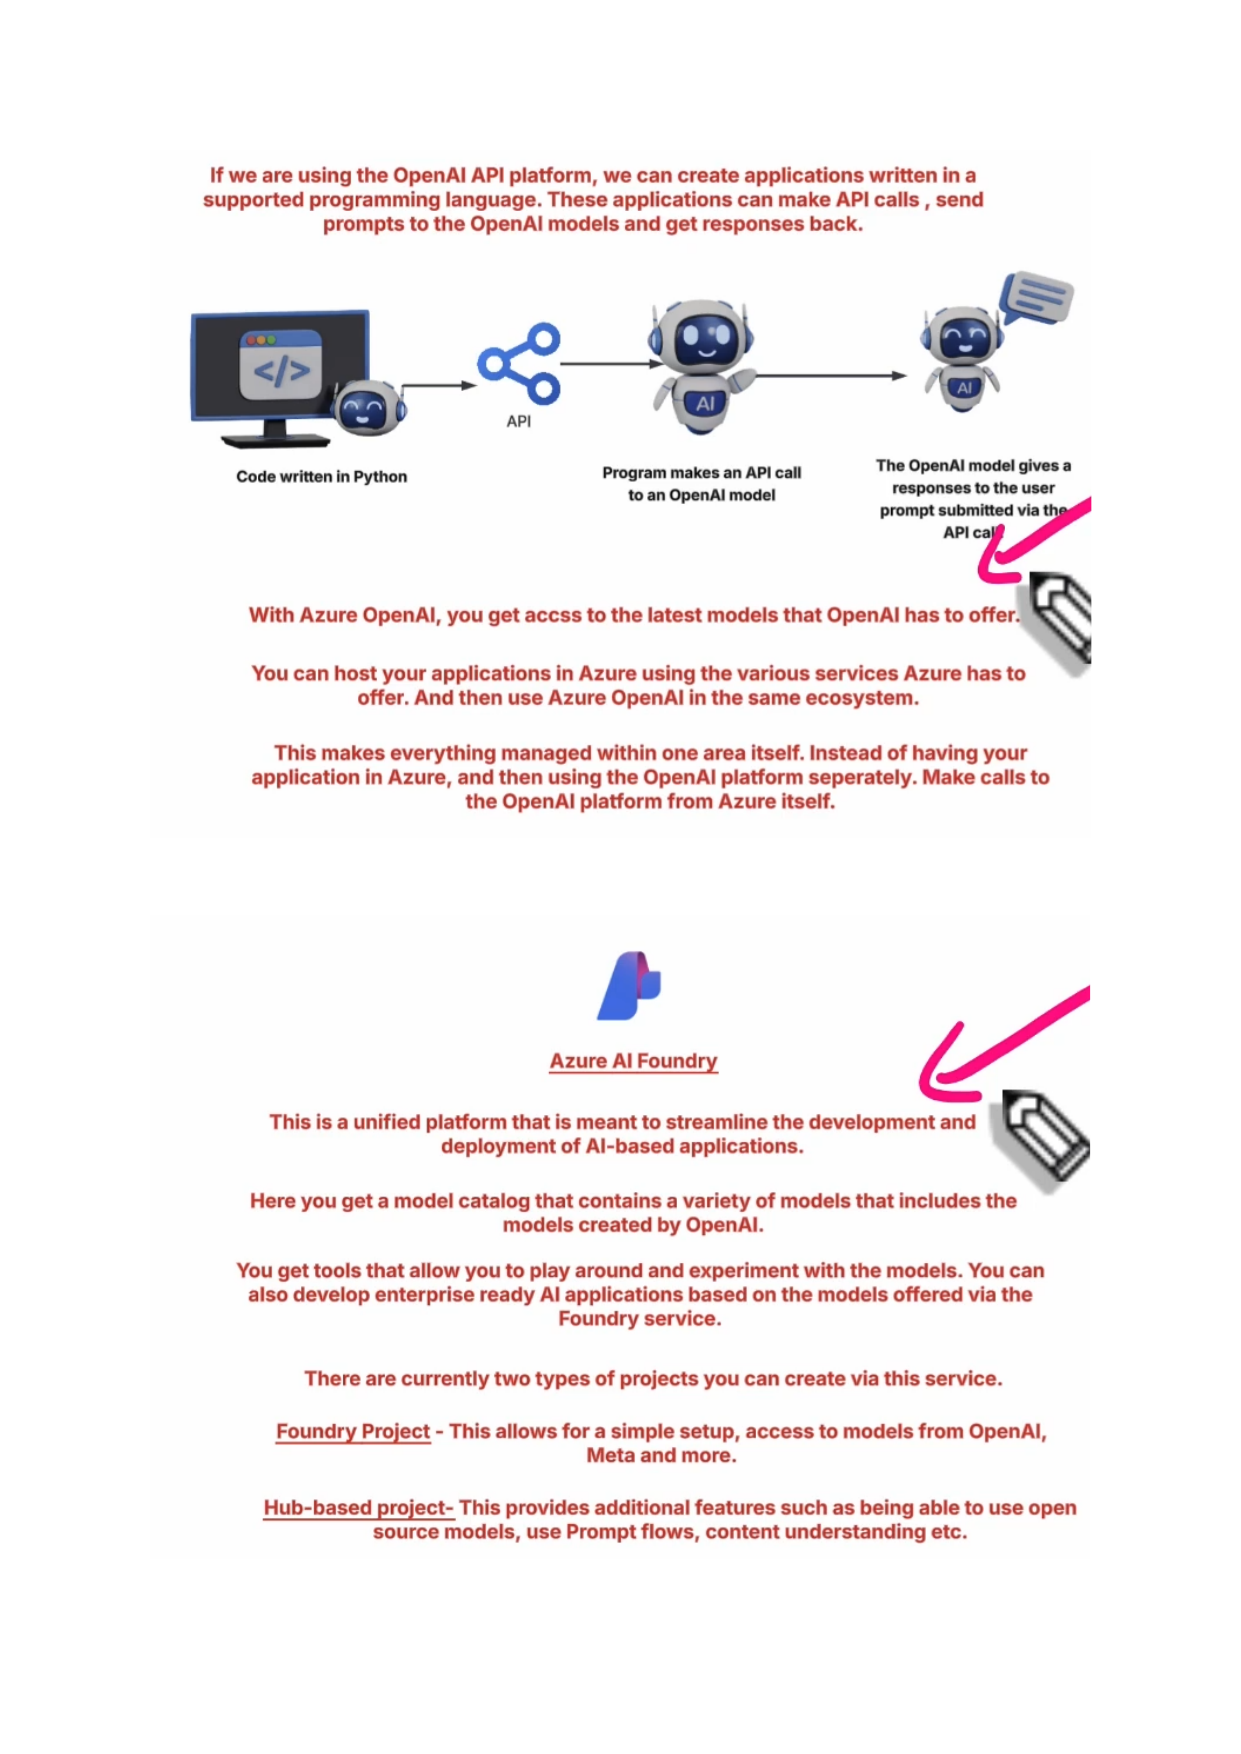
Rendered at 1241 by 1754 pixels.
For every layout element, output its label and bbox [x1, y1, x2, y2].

picture [150, 915, 1091, 1559]
picture [150, 150, 1092, 838]
